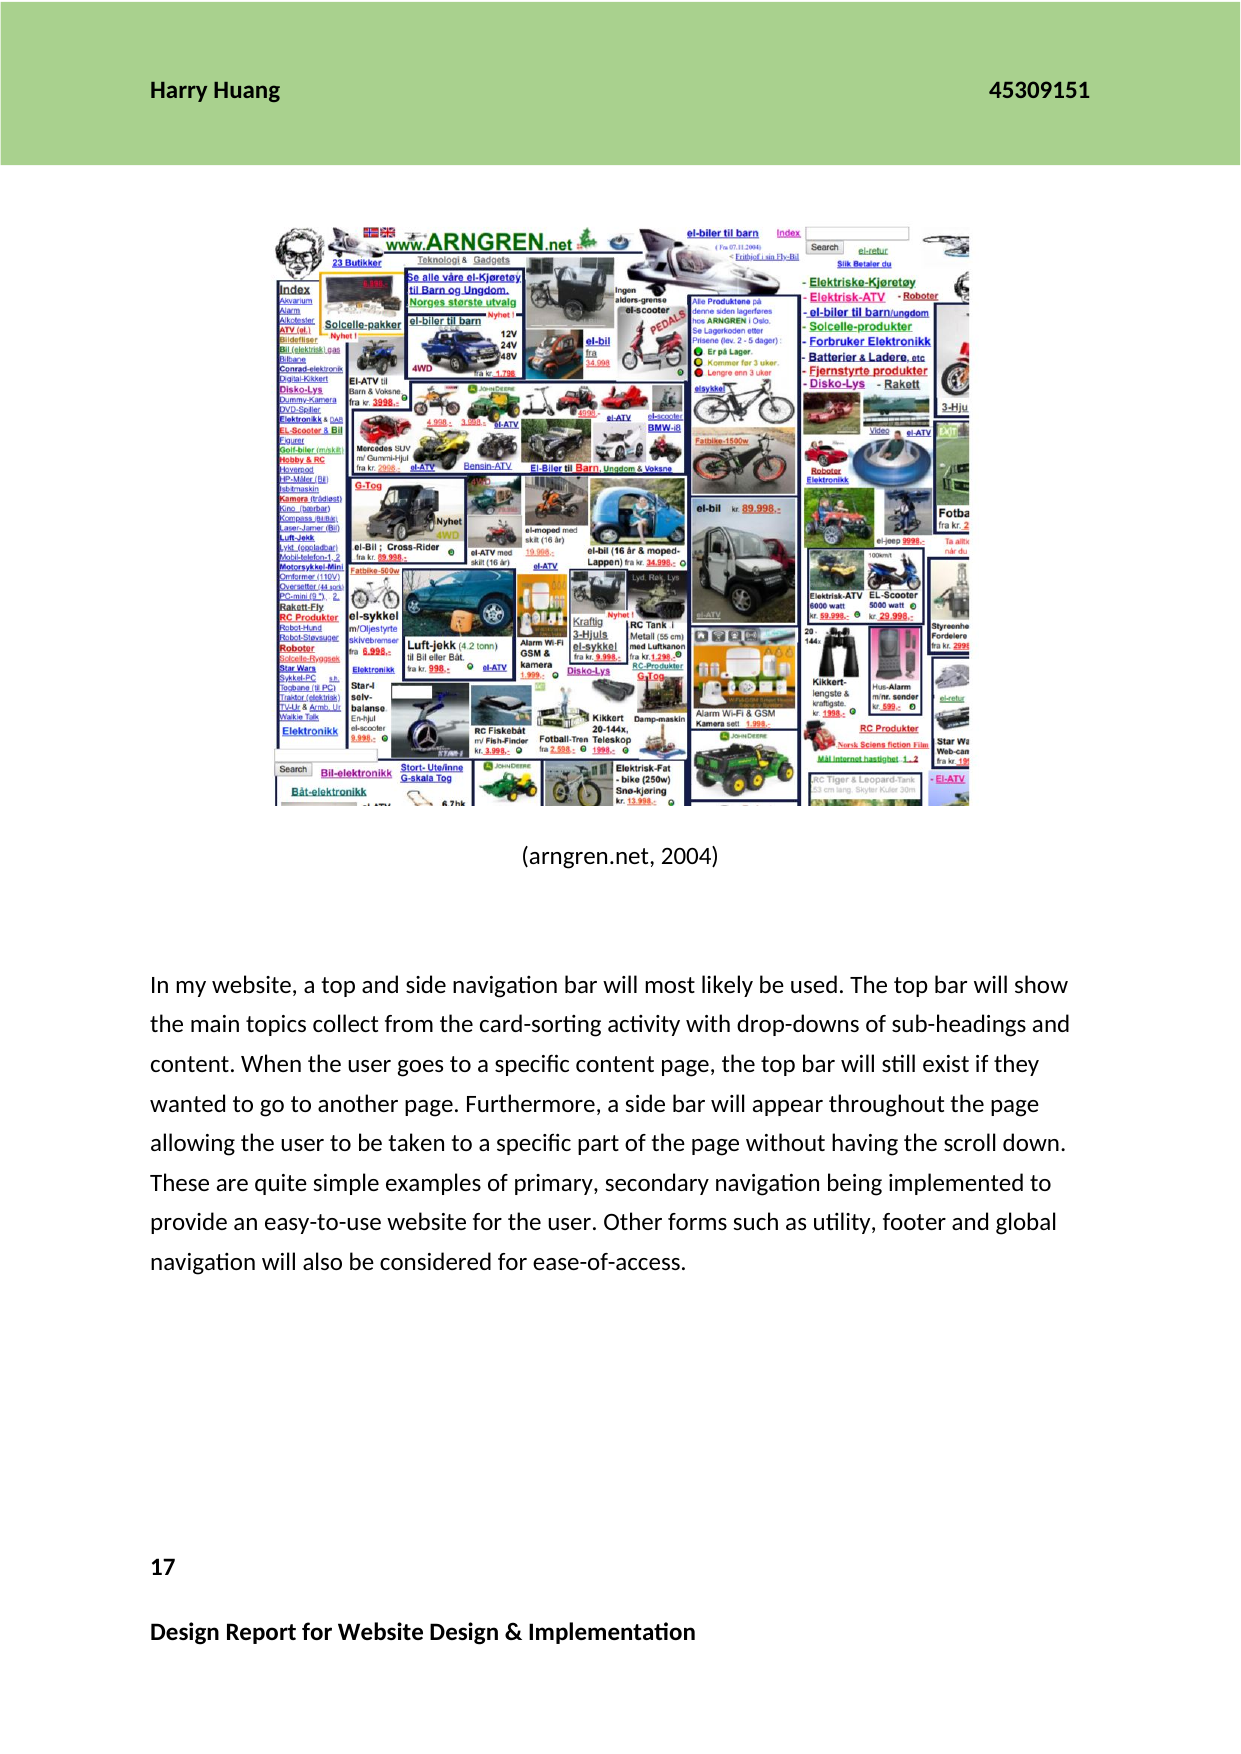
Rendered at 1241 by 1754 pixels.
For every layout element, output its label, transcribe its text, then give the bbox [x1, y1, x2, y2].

picture [259, 215, 981, 806]
text In my website, a top and side navigation bar will most likely be used. The top bar will show the main topics collect from the card-sorting activity with drop-downs of sub-headings and content. When the user goes to a specific content page, the top bar will still exist if they wanted to go to another page. Furthermore, a side bar will appear throughout the page allowing the user to be taken to a specific part of the page without having the scroll down. These are quite simple examples of primary, secondary navigation being implemented to provide an easy-to-use website for the user. Other forms such as utility, footer and global navigation will also be considered for ease-of-access. [150, 969, 1090, 1277]
